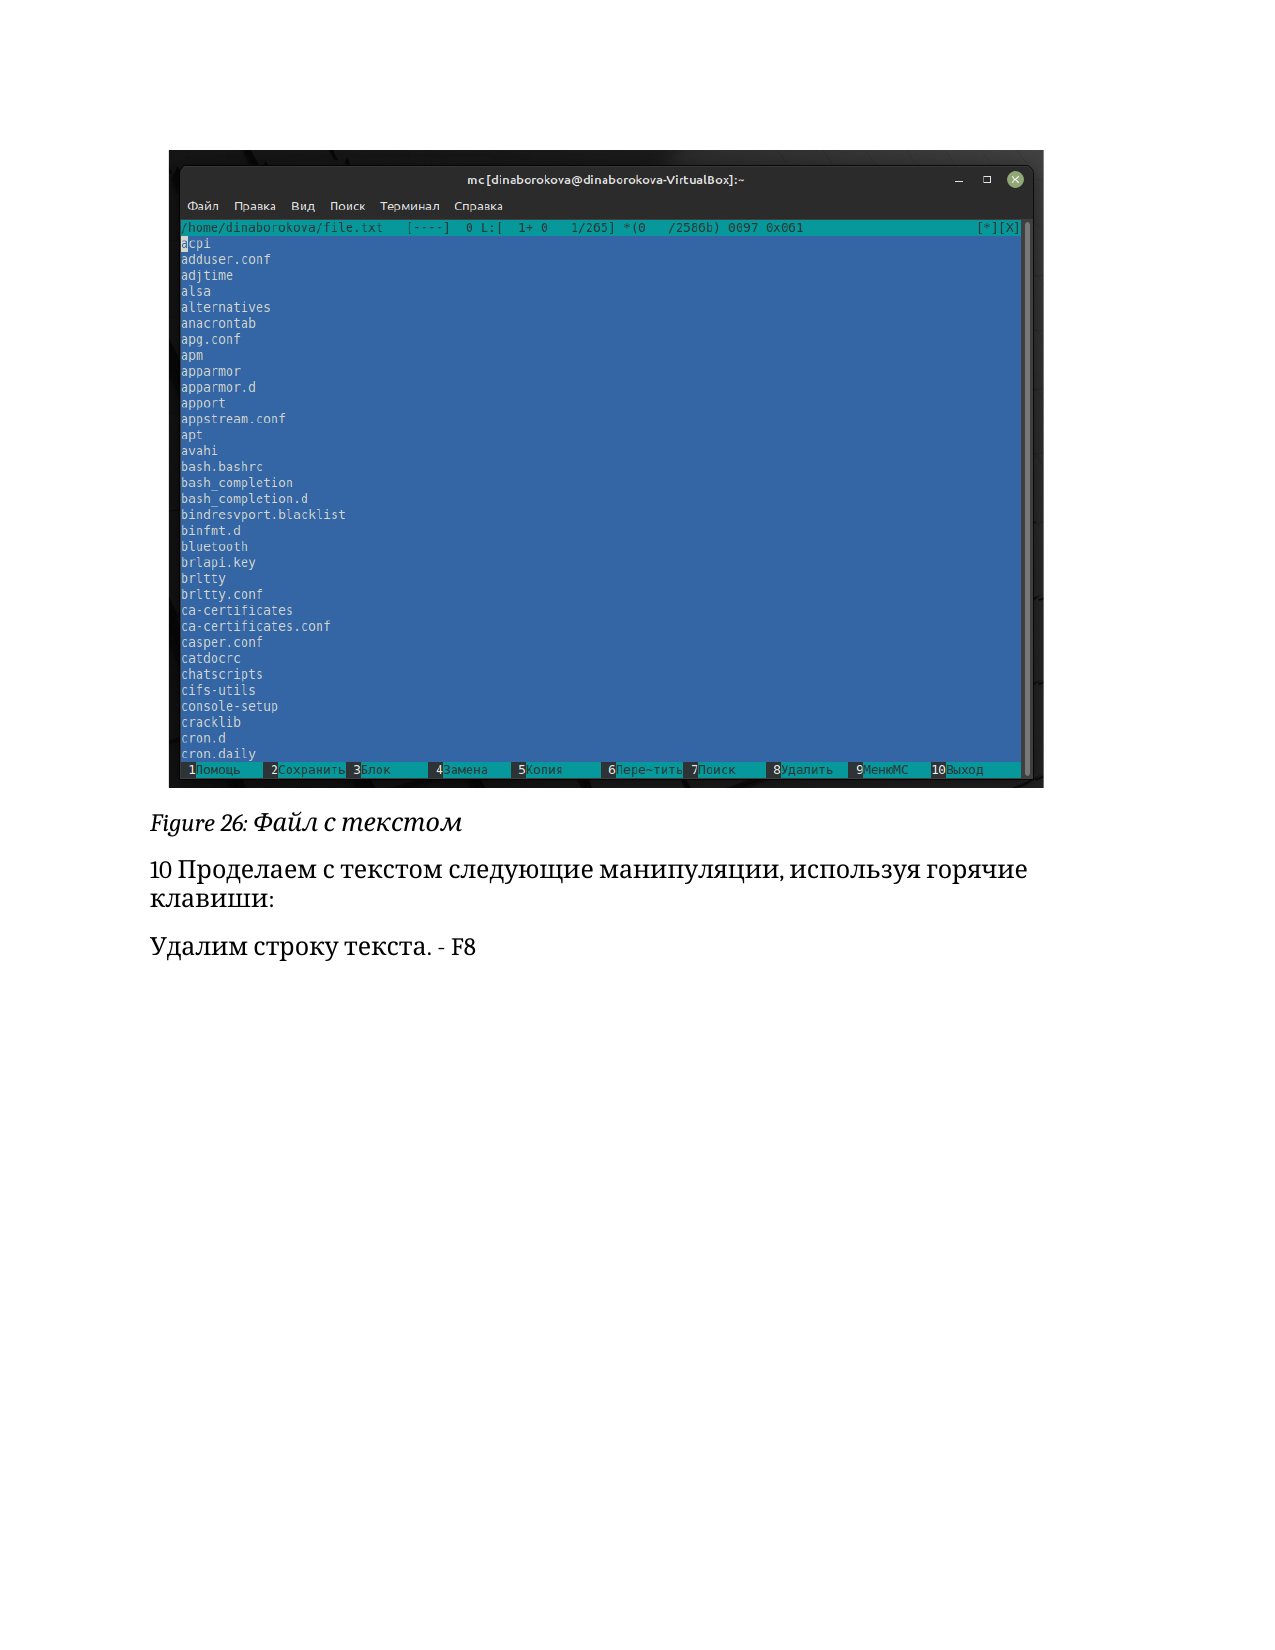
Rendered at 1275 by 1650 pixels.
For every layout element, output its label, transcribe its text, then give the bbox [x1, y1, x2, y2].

picture [168, 150, 1044, 788]
text Figure 26: Файл с текстом [150, 809, 1125, 838]
text Удалим строку текста. - F8 [150, 933, 1125, 961]
text 10 Проделаем с текстом следующие манипуляции, используя горячие клавиши: [150, 856, 1125, 914]
